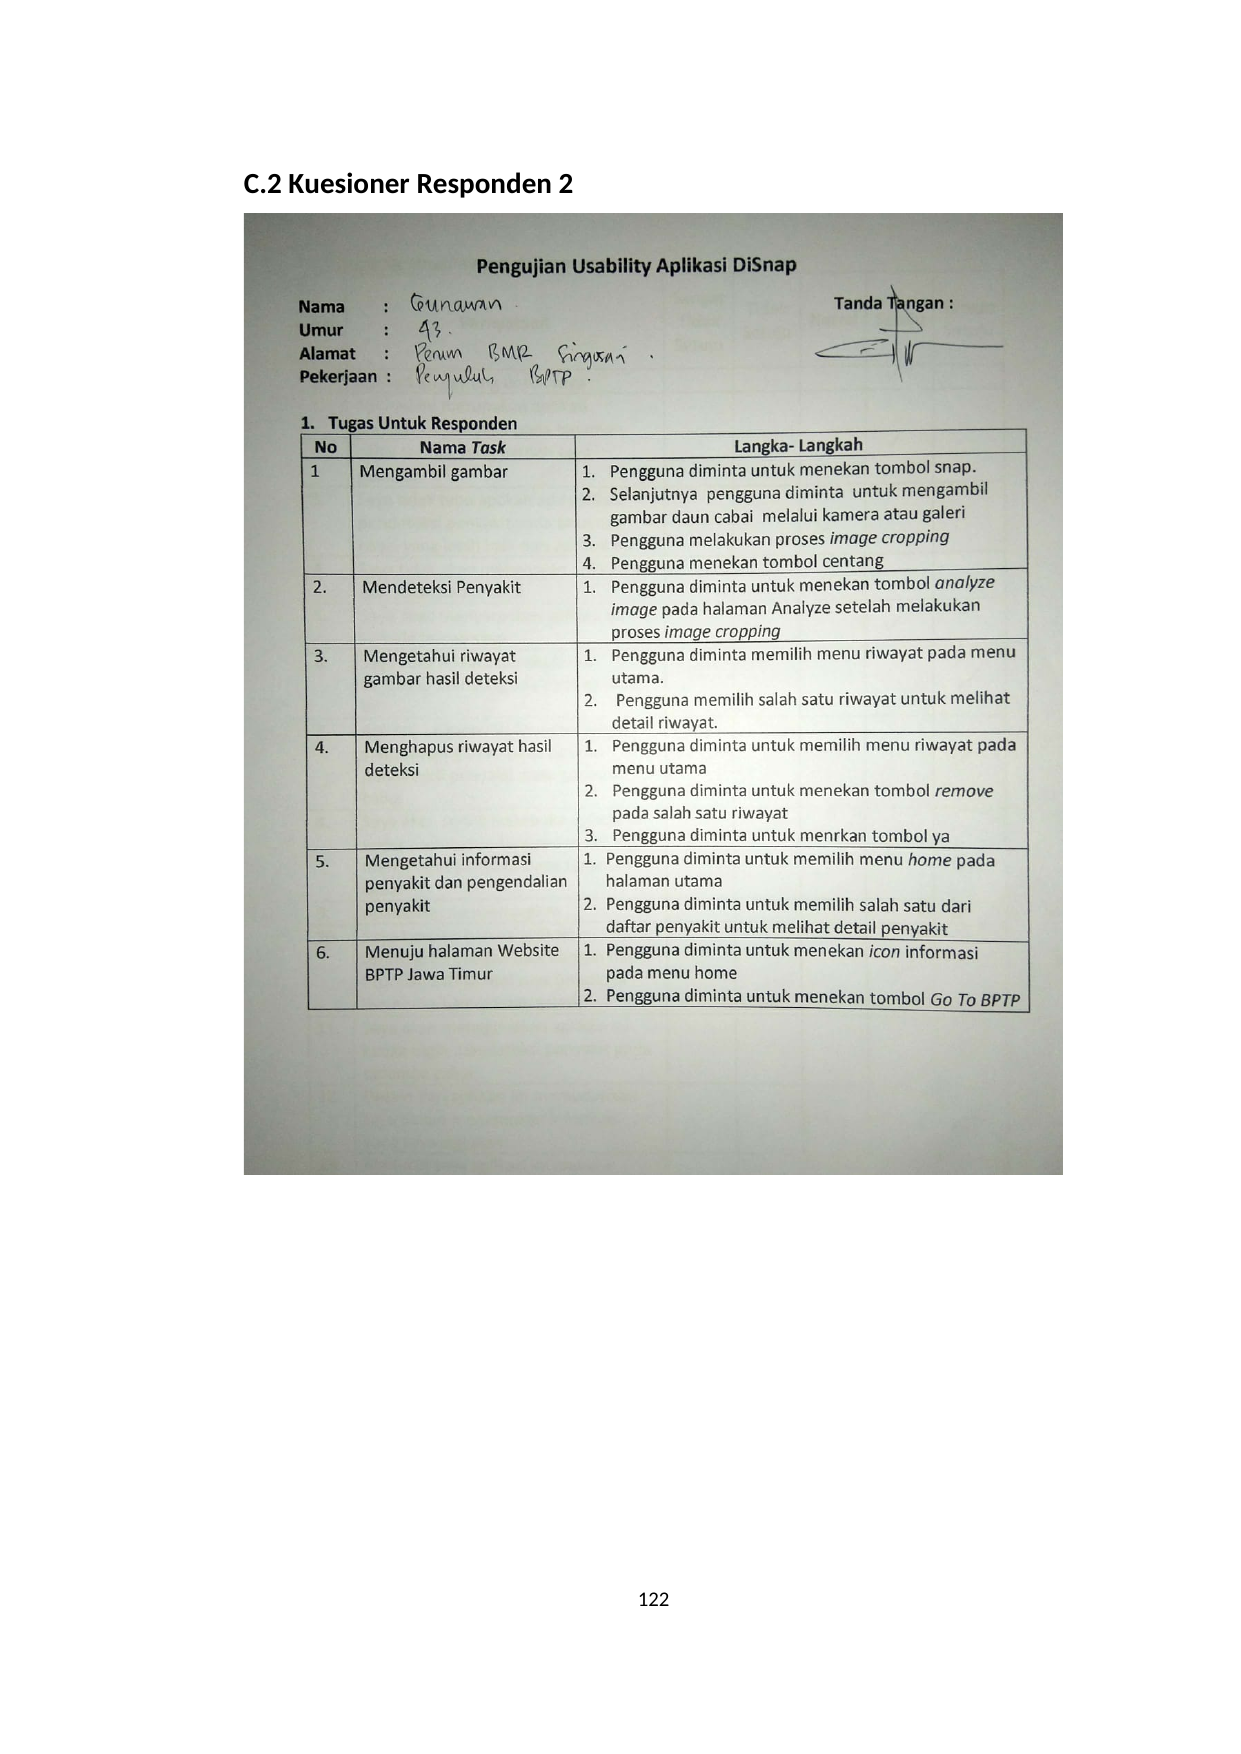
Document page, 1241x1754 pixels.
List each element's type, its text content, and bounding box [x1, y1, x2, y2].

picture [243, 213, 1063, 1175]
subtitle C.2 Kuesioner Responden 2 [244, 166, 1063, 201]
